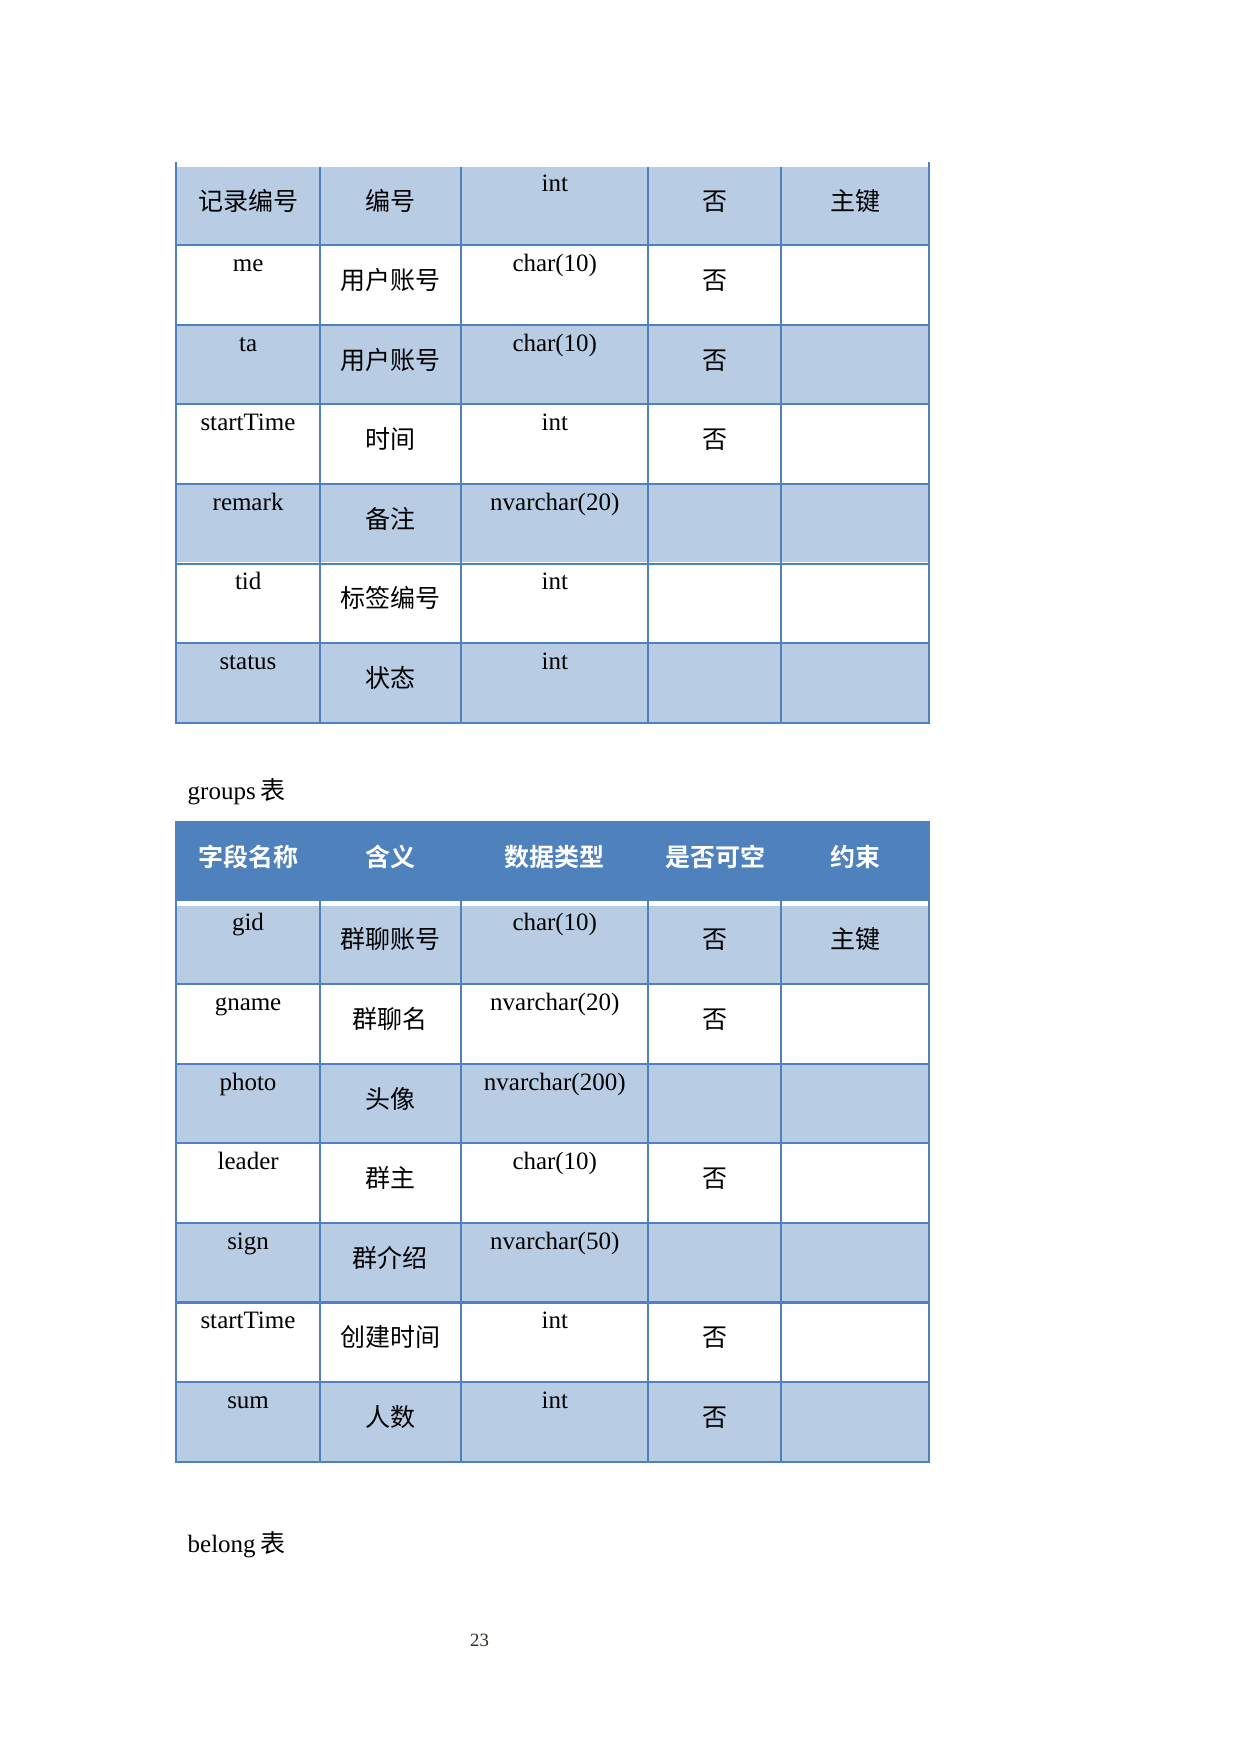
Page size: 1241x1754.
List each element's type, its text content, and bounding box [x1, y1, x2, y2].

table_cell [782, 1383, 928, 1461]
table_cell [649, 1224, 780, 1301]
table_cell 否 [649, 1144, 780, 1222]
table_header 字段名称 [177, 823, 319, 901]
table_cell int [462, 644, 647, 722]
table_cell [782, 326, 928, 403]
table_cell 记录编号 [177, 167, 319, 244]
table_cell char(10) [462, 906, 647, 983]
table_cell 编号 [321, 167, 460, 244]
table_cell char(10) [462, 326, 647, 403]
table_header 含义 [321, 823, 460, 901]
table_cell 否 [649, 326, 780, 403]
table_cell gname [177, 985, 319, 1063]
table_cell leader [177, 1144, 319, 1222]
table_cell tid [177, 565, 319, 642]
table_cell 备注 [321, 485, 460, 562]
table_cell char(10) [462, 246, 647, 324]
text belong表 [187, 1509, 1053, 1574]
table_cell 否 [649, 405, 780, 483]
table_cell [649, 485, 780, 562]
table_cell 状态 [321, 644, 460, 722]
table_cell sign [177, 1224, 319, 1301]
table_cell sum [177, 1383, 319, 1461]
table_cell int [462, 167, 647, 244]
table_cell 否 [649, 906, 780, 983]
table_cell nvarchar(20) [462, 485, 647, 562]
table_cell [782, 644, 928, 722]
table_cell status [177, 644, 319, 722]
table_cell [649, 1065, 780, 1142]
table_header 约束 [782, 823, 928, 901]
table_cell [782, 1144, 928, 1222]
text groups表 [187, 756, 1053, 821]
table_cell startTime [177, 405, 319, 483]
table_cell [782, 405, 928, 483]
table_cell 否 [649, 167, 780, 244]
table_cell photo [177, 1065, 319, 1142]
table_cell me [177, 246, 319, 324]
table_cell nvarchar(200) [462, 1065, 647, 1142]
table_cell startTime [177, 1304, 319, 1381]
table_cell 群聊账号 [321, 906, 460, 983]
table_cell 否 [649, 246, 780, 324]
table_cell nvarchar(50) [462, 1224, 647, 1301]
table_cell [649, 565, 780, 642]
table_cell [782, 565, 928, 642]
table_cell int [462, 405, 647, 483]
table_cell 主键 [782, 906, 928, 983]
table_cell 否 [649, 985, 780, 1063]
table_cell ta [177, 326, 319, 403]
table_cell 标签编号 [321, 565, 460, 642]
table_cell 群主 [321, 1144, 460, 1222]
table_cell 用户账号 [321, 246, 460, 324]
table_cell int [462, 1383, 647, 1461]
table_header 数据类型 [462, 823, 647, 901]
table_cell [782, 485, 928, 562]
table_cell 用户账号 [321, 326, 460, 403]
table_cell [782, 1304, 928, 1381]
table_cell [782, 985, 928, 1063]
table_cell nvarchar(20) [462, 985, 647, 1063]
table_header 是否可空 [649, 823, 780, 901]
table_cell [782, 1065, 928, 1142]
table_cell 主键 [782, 167, 928, 244]
table_cell 群介绍 [321, 1224, 460, 1301]
table_cell char(10) [462, 1144, 647, 1222]
table_cell 时间 [321, 405, 460, 483]
table_cell [782, 1224, 928, 1301]
table_cell int [462, 565, 647, 642]
table_cell 头像 [321, 1065, 460, 1142]
table_cell 否 [649, 1383, 780, 1461]
table_cell int [462, 1304, 647, 1381]
table_cell [649, 644, 780, 722]
table_cell 群聊名 [321, 985, 460, 1063]
table_cell remark [177, 485, 319, 562]
table_cell [782, 246, 928, 324]
table_cell 创建时间 [321, 1304, 460, 1381]
table_cell 人数 [321, 1383, 460, 1461]
table_cell 否 [649, 1304, 780, 1381]
table_cell gid [177, 906, 319, 983]
